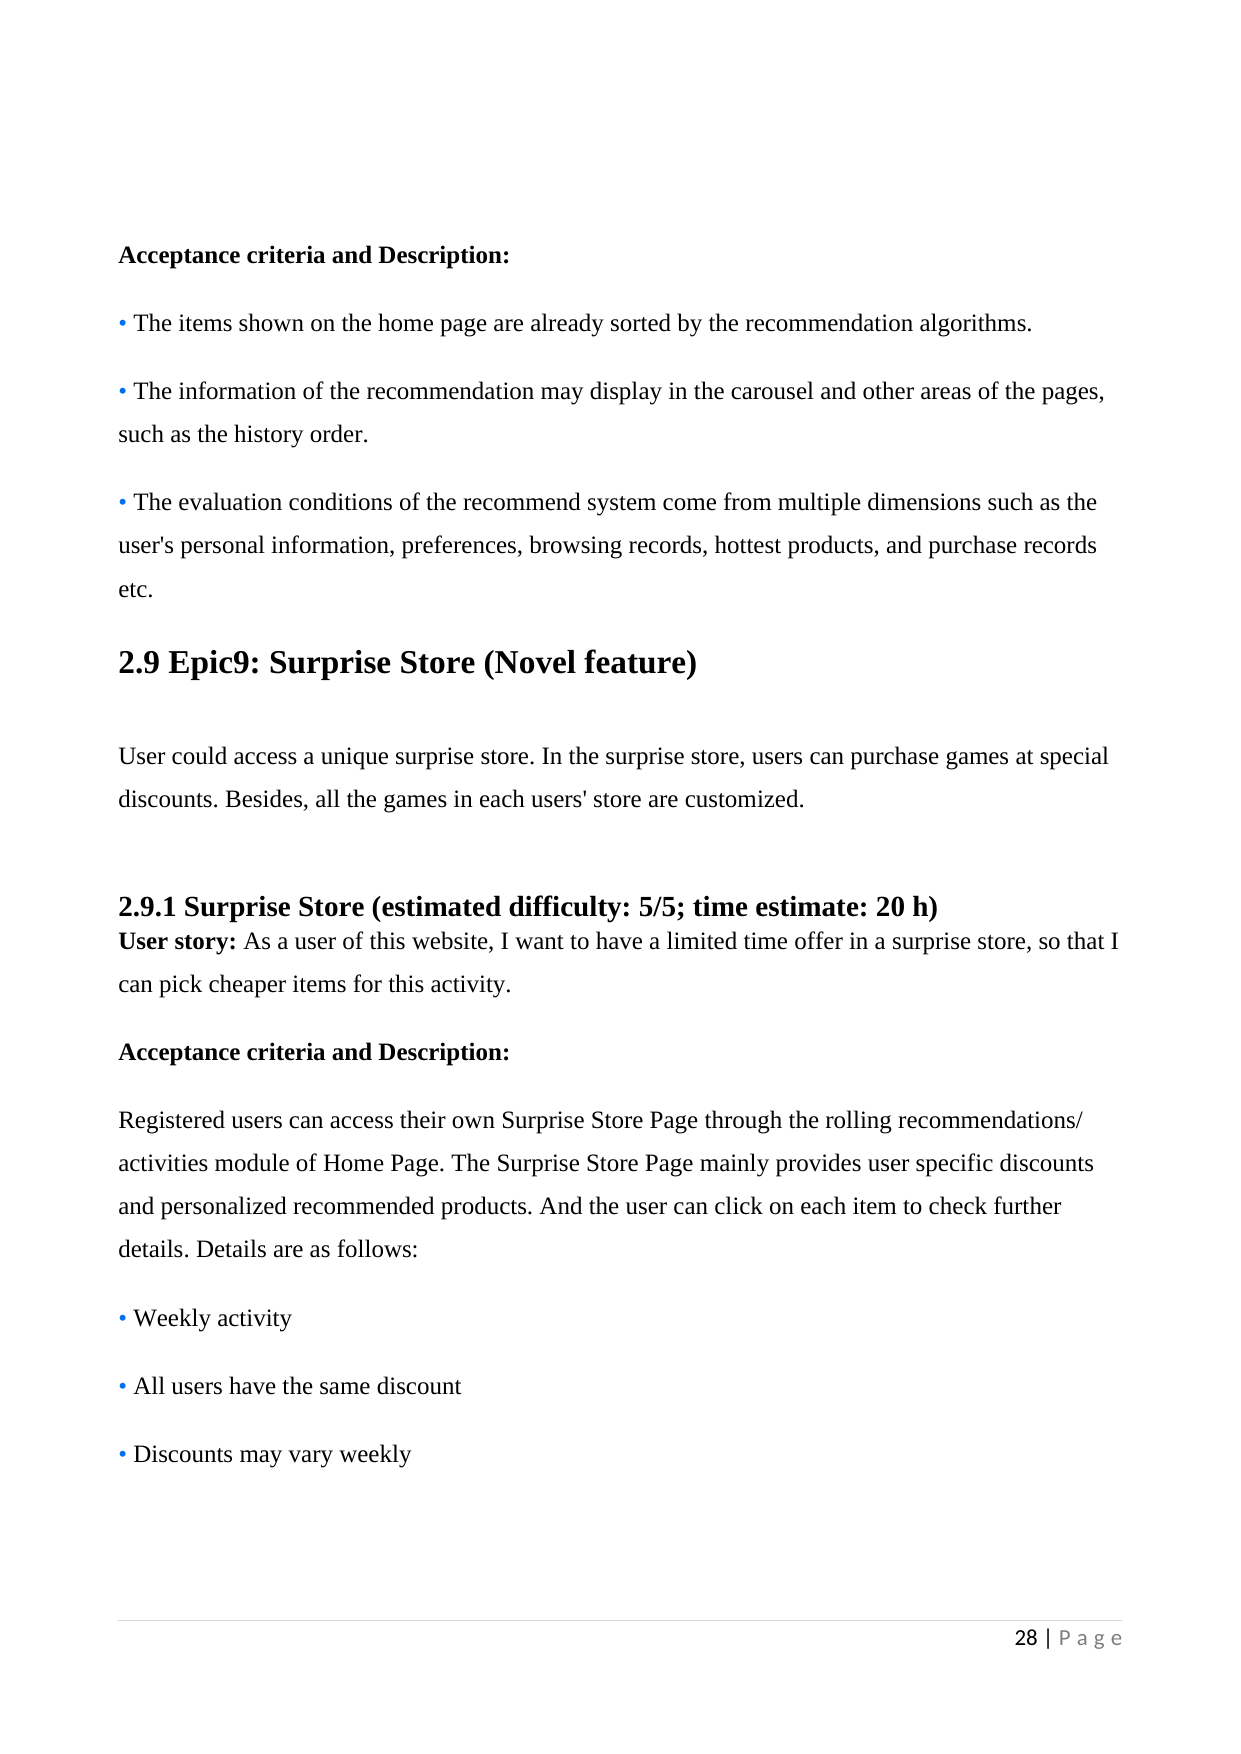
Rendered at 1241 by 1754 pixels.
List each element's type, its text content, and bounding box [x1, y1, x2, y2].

list The evaluation conditions of the recommend system come from multiple dimensions such as the user's personal information, preferences, browsing records, hottest products, and purchase records etc. [118, 487, 1122, 602]
list The items shown on the home page are already sorted by the recommendation algorithms. [118, 308, 1122, 337]
text User could access a unique surprise store. In the surprise store, users can purchase games at special discounts. Besides, all the games in each users' store are customized. [118, 741, 1122, 813]
list The information of the recommendation may display in the carousel and other areas of the pages, such as the history order. [118, 376, 1122, 448]
list All users have the same discount [118, 1371, 1122, 1399]
text Acceptance criteria and Description: [118, 1037, 1122, 1066]
list Discounts may vary weekly [118, 1439, 1122, 1468]
text Registered users can access their own Surprise Store Page through the rolling recommendations/ activities module of Home Page. The Surprise Store Page mainly provides user specific discounts and personalized recommended products. And the user can click on each item to check further details. Details are as follows: [118, 1105, 1122, 1263]
text User story: As a user of this website, I want to have a limited time offer in a surprise store, so that I can pick cheaper items for this activity. [118, 926, 1122, 998]
text Acceptance criteria and Description: [118, 240, 1122, 269]
list Weekly activity [118, 1303, 1122, 1331]
subtitle 2.9.1 Surprise Store (estimated difficulty: 5/5; time estimate: 20 h) [118, 889, 1122, 923]
subtitle 2.9 Epic9: Surprise Store (Novel feature) [118, 642, 1122, 680]
